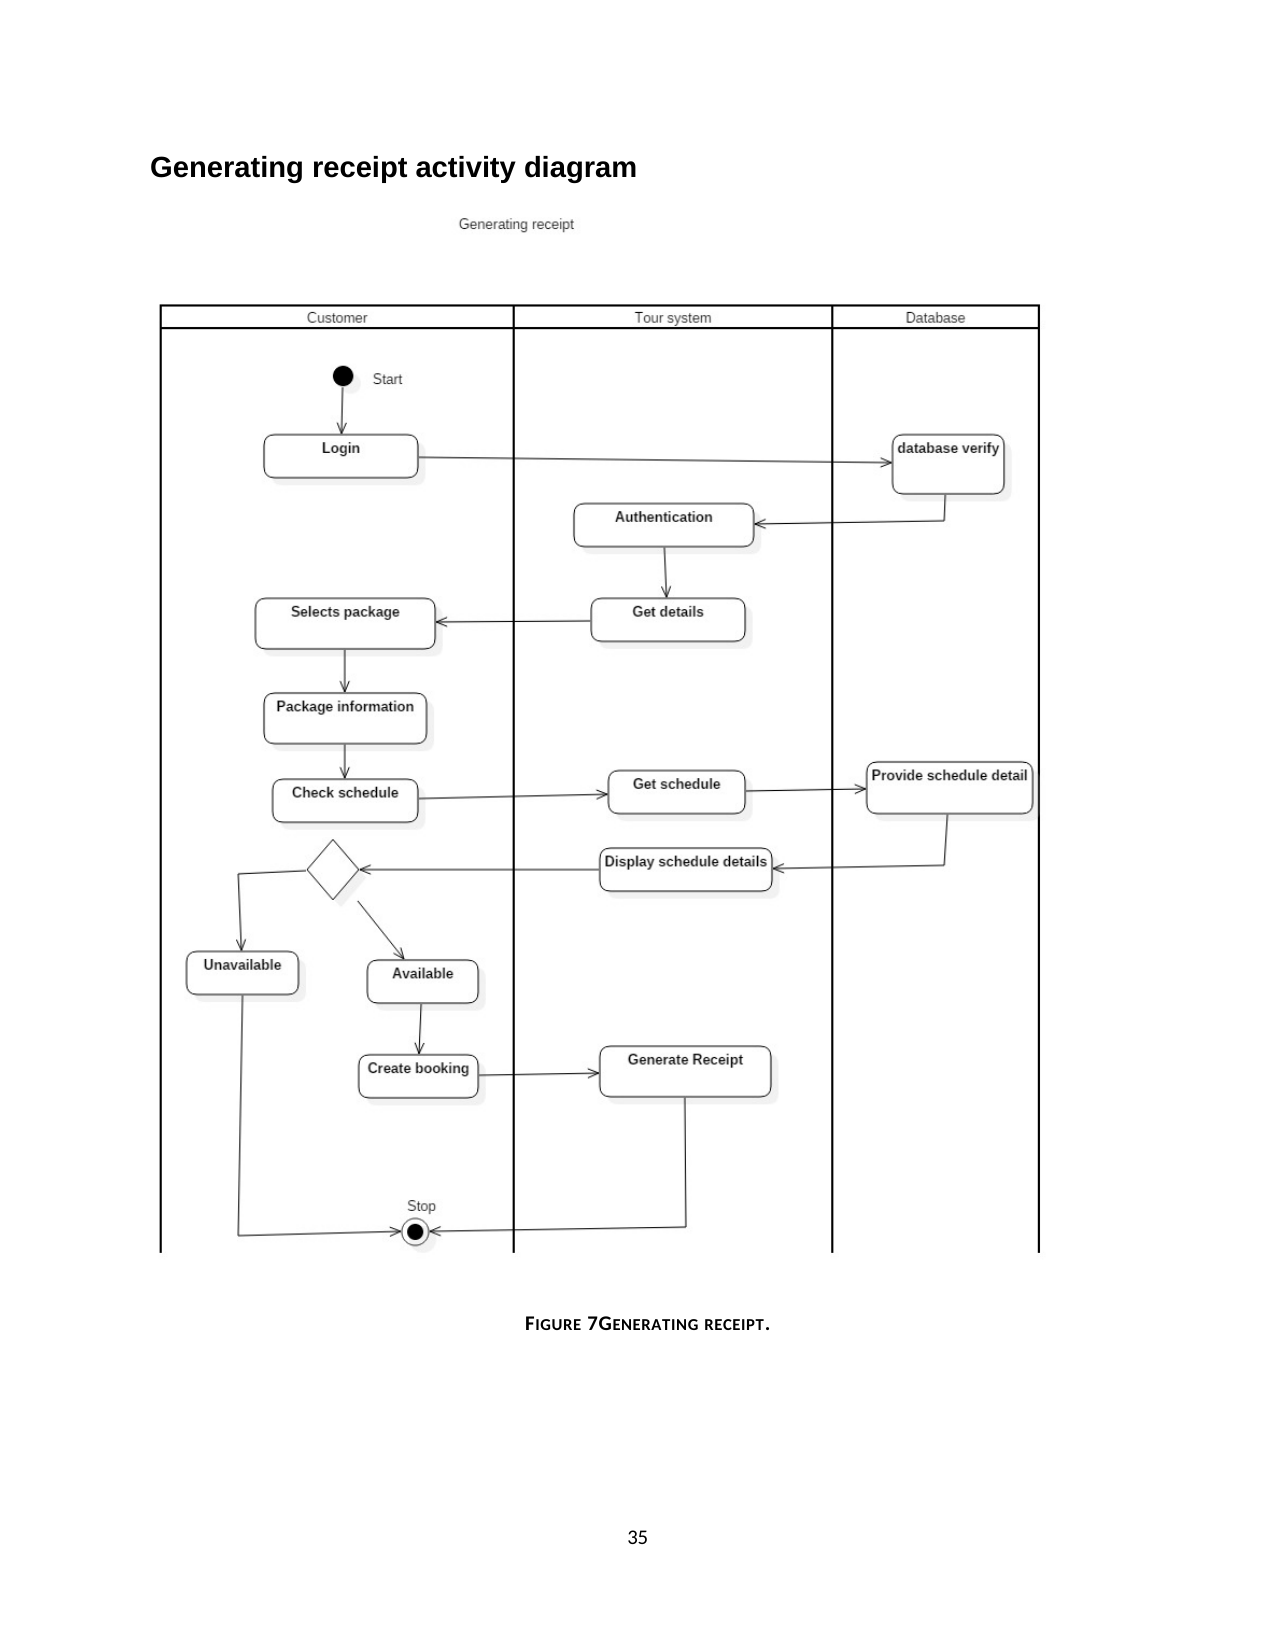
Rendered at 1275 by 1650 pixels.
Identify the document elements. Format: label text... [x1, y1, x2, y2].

subtitle Generating receipt activity diagram [150, 150, 1125, 183]
text Figure 7Generating receipt. [450, 1311, 1125, 1336]
picture [150, 200, 1082, 1296]
